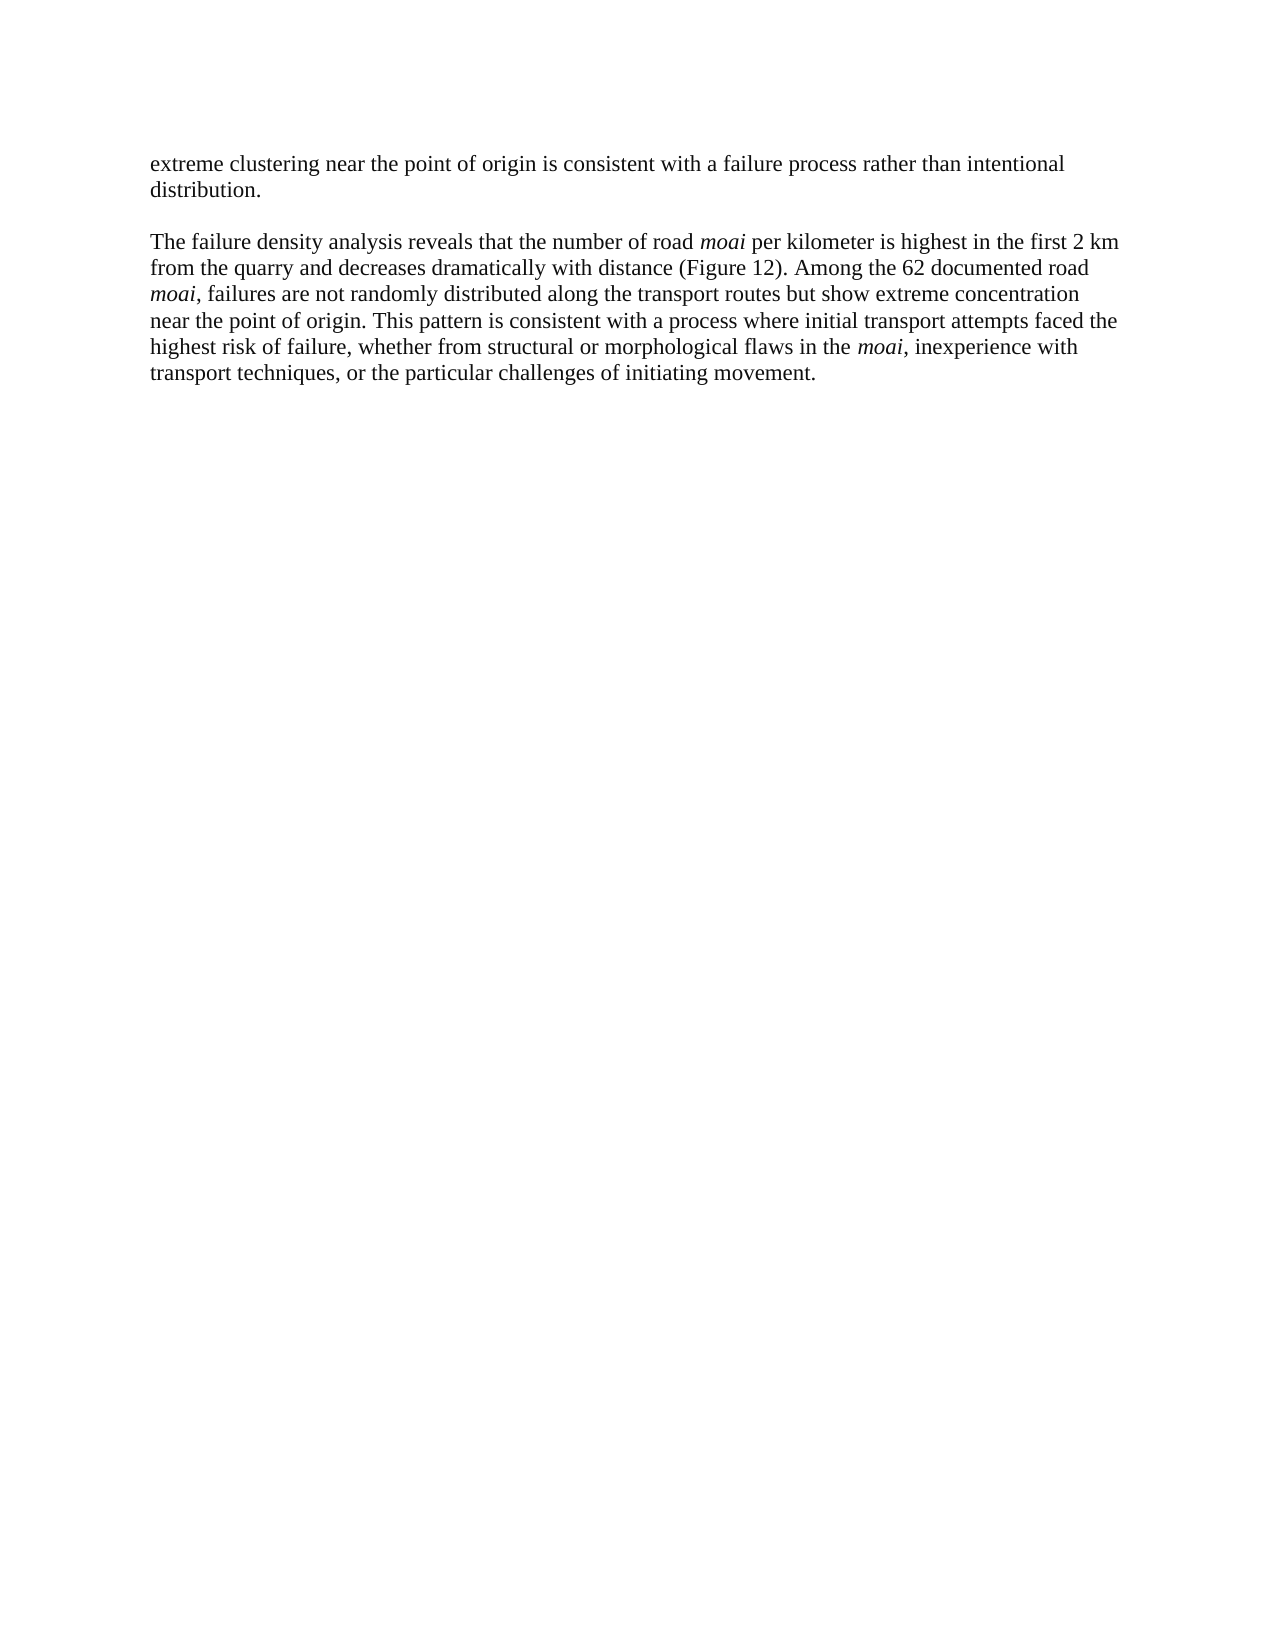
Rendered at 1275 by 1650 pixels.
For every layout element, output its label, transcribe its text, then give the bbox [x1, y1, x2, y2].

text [150, 150, 1125, 203]
text The failure density analysis reveals that the number of road moai per kilometer is highest in the first 2 km from the quarry and decreases dramatically with distance (Figure 12). Among the 62 documented road moai, failures are not randomly distributed along the transport routes but show extreme concentration near the point of origin. This pattern is consistent with a process where initial transport attempts faced the highest risk of failure, whether from structural or morphological flaws in the moai, inexperience with transport techniques, or the particular challenges of initiating movement. [150, 228, 1125, 386]
